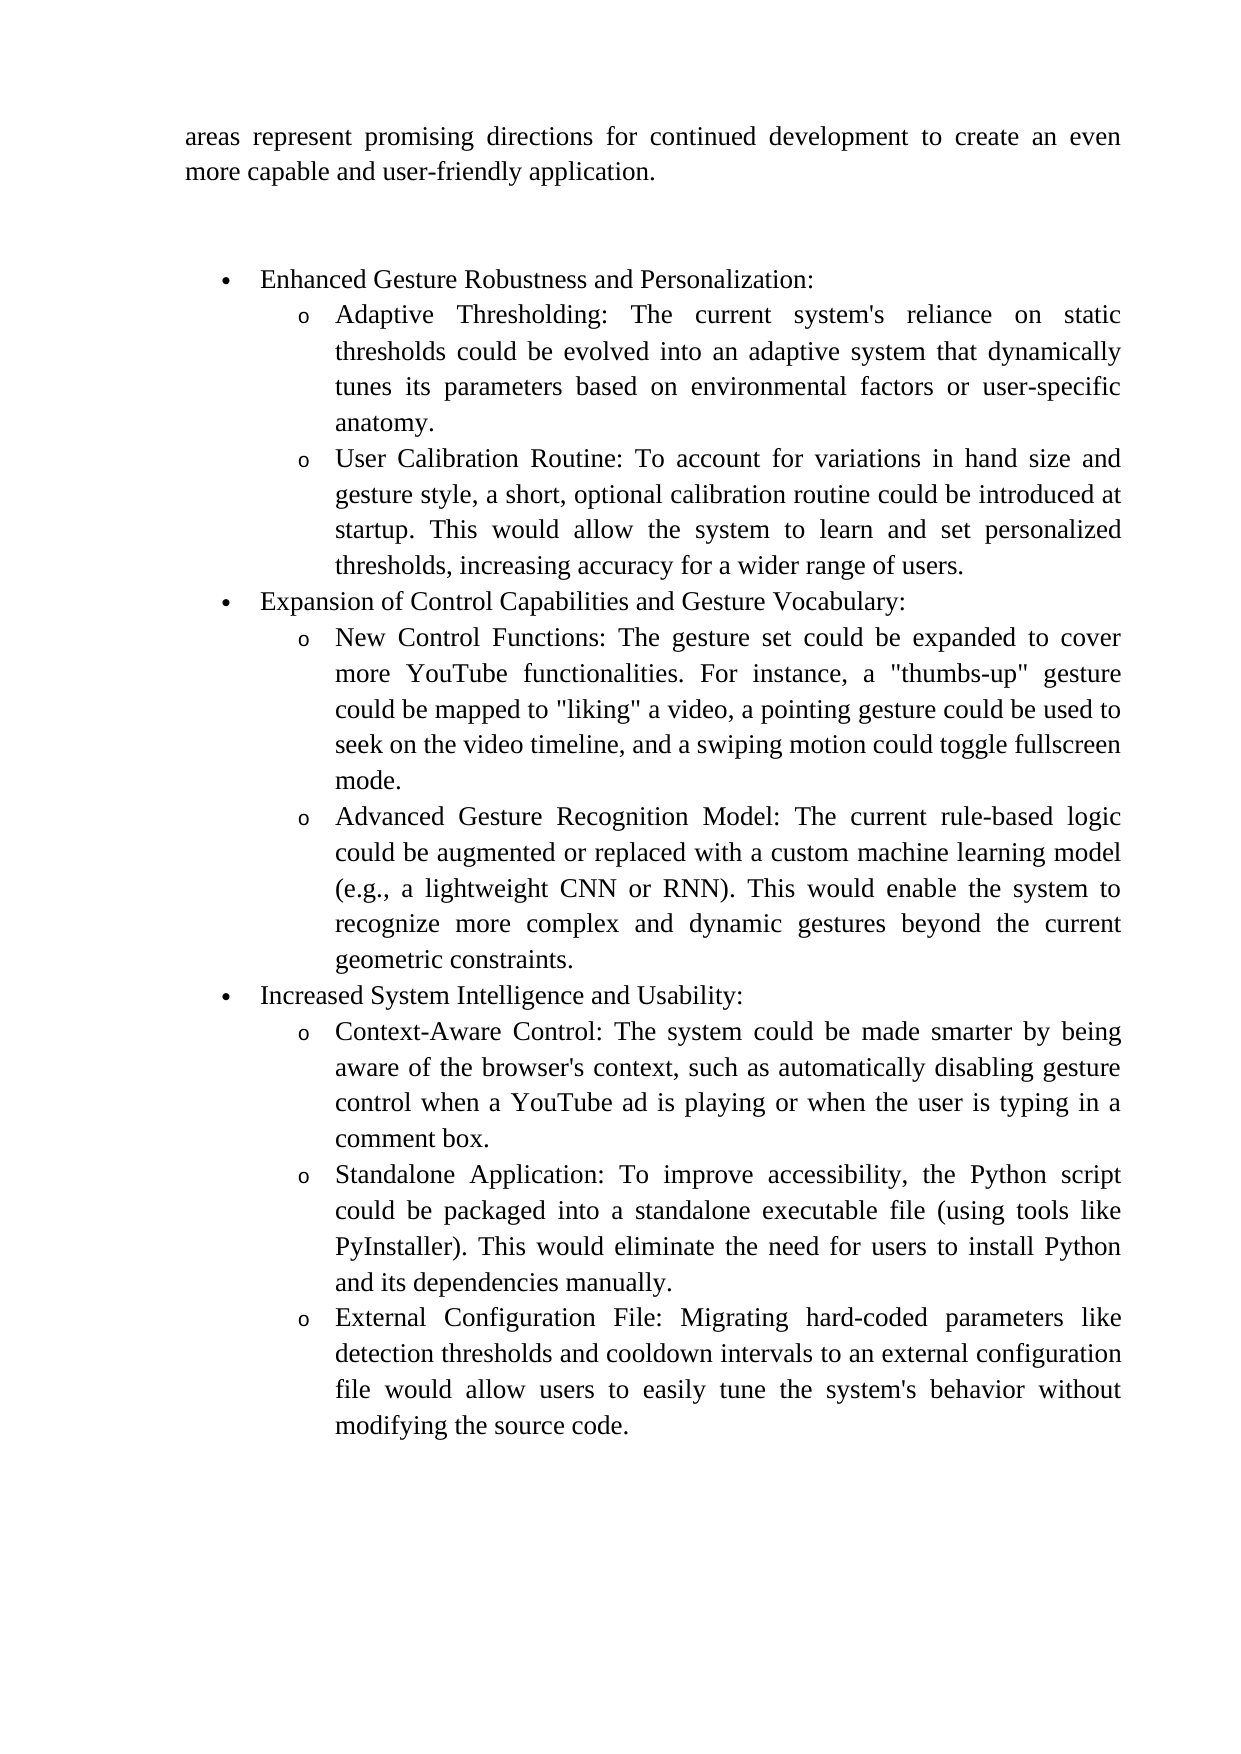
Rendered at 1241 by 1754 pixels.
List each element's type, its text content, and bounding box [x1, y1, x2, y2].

list Advanced Gesture Recognition Model: The current rule-based logic could be augmented or replaced with a custom machine learning model (e.g., a lightweight CNN or RNN). This would enable the system to recognize more complex and dynamic gestures beyond the current geometric constraints. [297, 800, 1122, 974]
list Context-Aware Control: The system could be made smarter by being aware of the browser's context, such as automatically disabling gesture control when a YouTube ad is playing or when the user is typing in a comment box. [297, 1015, 1122, 1153]
list Standalone Application: To improve accessibility, the Python script could be packaged into a standalone executable file (using tools like PyInstaller). This would eliminate the need for users to install Python and its dependencies manually. [297, 1158, 1122, 1297]
list New Control Functions: The gesture set could be expanded to cover more YouTube functionalities. For instance, a "thumbs-up" gesture could be mapped to "liking" a video, a pointing gesture could be used to seek on the video timeline, and a swiping motion could toggle fullscreen mode. [297, 621, 1122, 795]
list Expansion of Control Capabilities and Gesture Vocabulary: [222, 585, 1122, 616]
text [185, 120, 1122, 187]
list User Calibration Routine: To account for variations in hand size and gesture style, a short, optional calibration routine could be introduced at startup. This would allow the system to learn and set personalized thresholds, increasing accuracy for a wider range of users. [297, 442, 1122, 581]
list External Configuration File: Migrating hard-coded parameters like detection thresholds and cooldown intervals to an external configuration file would allow users to easily tune the system's behavior without modifying the source code. [297, 1301, 1122, 1440]
list Increased System Intelligence and Usability: [222, 979, 1122, 1010]
list Enhanced Gesture Robustness and Personalization: [222, 263, 1122, 294]
list Adaptive Thresholding: The current system's reliance on static thresholds could be evolved into an adaptive system that dynamically tunes its parameters based on environmental factors or user-specific anatomy. [297, 298, 1122, 437]
